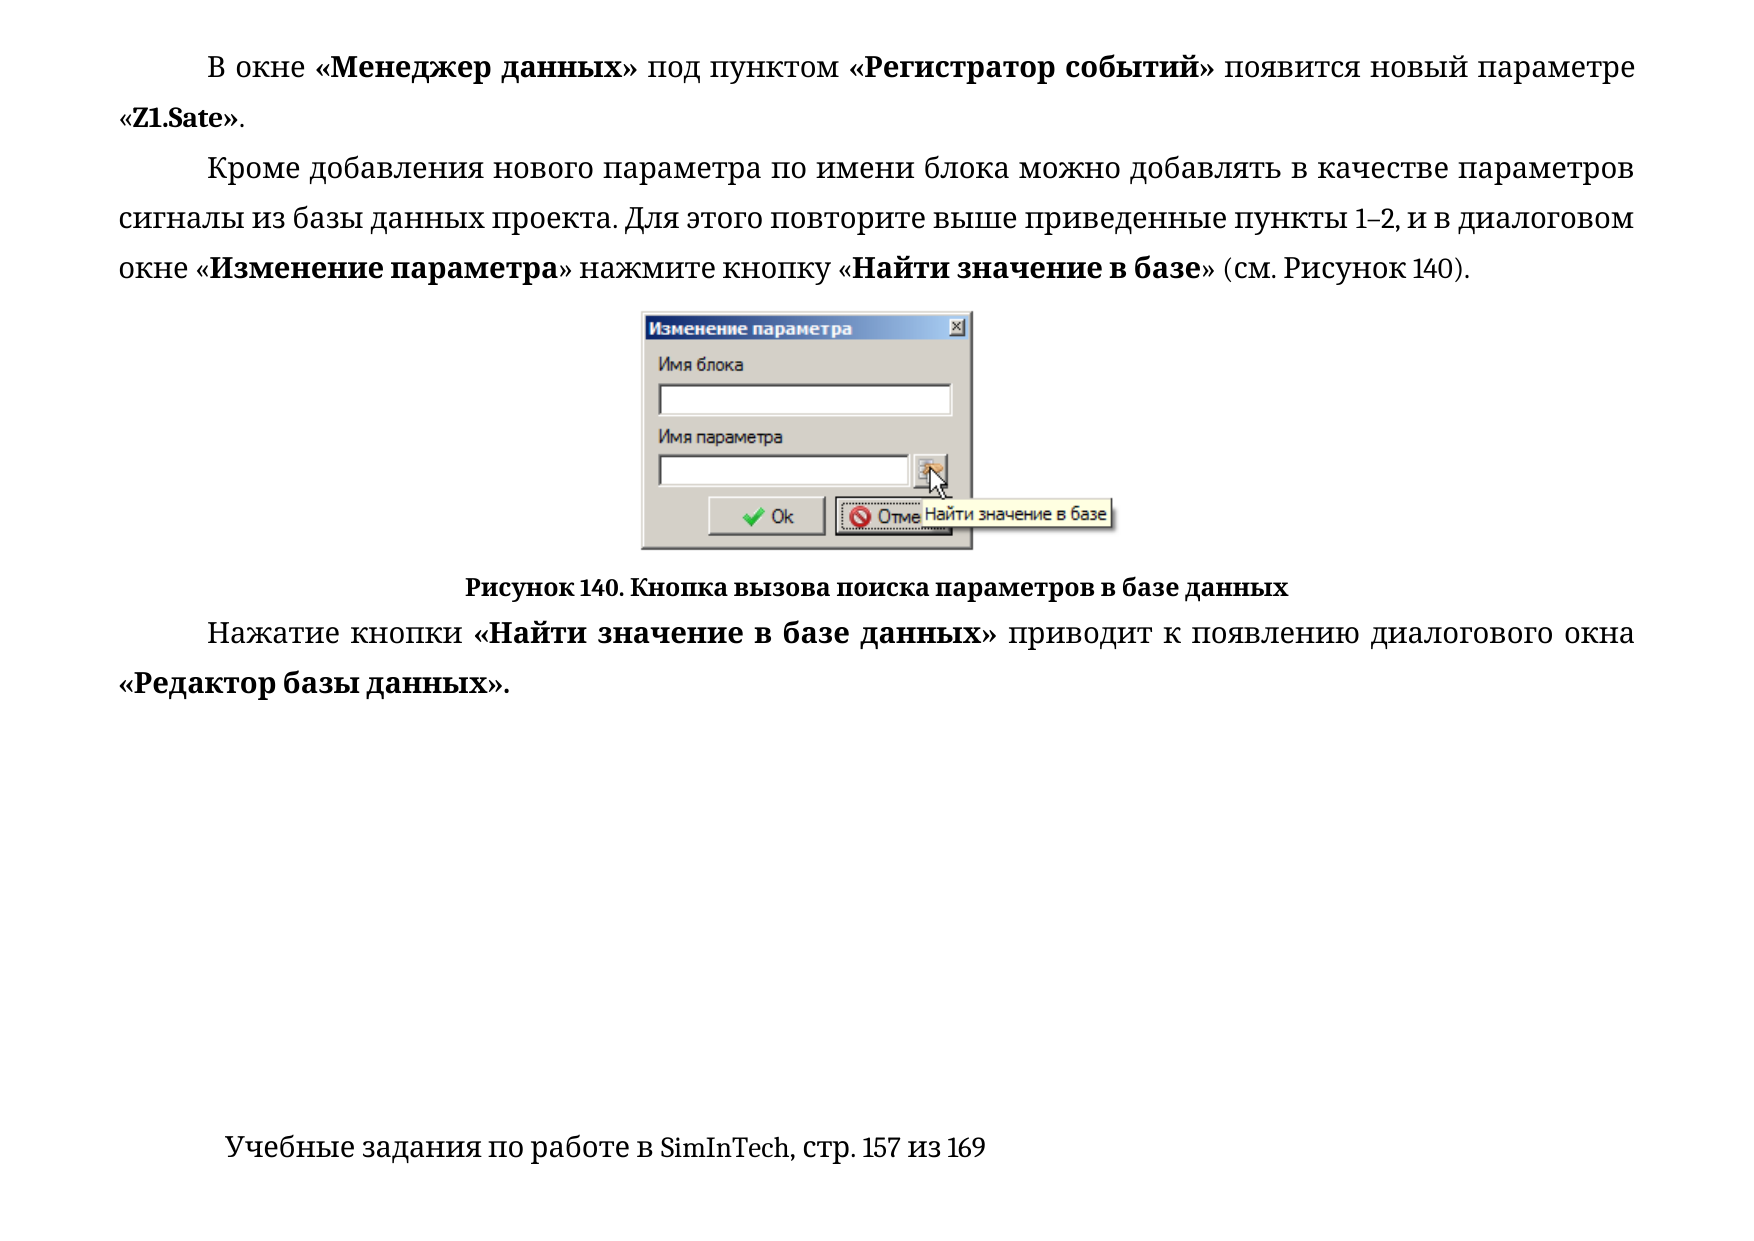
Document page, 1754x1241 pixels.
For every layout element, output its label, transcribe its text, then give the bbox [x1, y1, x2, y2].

text Нажатие кнопки «Найти значение в базе данных» приводит к появлению диалогового окна «Редактор базы данных». [118, 617, 1636, 701]
picture [632, 302, 1122, 558]
text В окне «Менеджер данных» под пунктом «Регистратор событий» появится новый параметре «Z1.Sate». [118, 51, 1636, 135]
